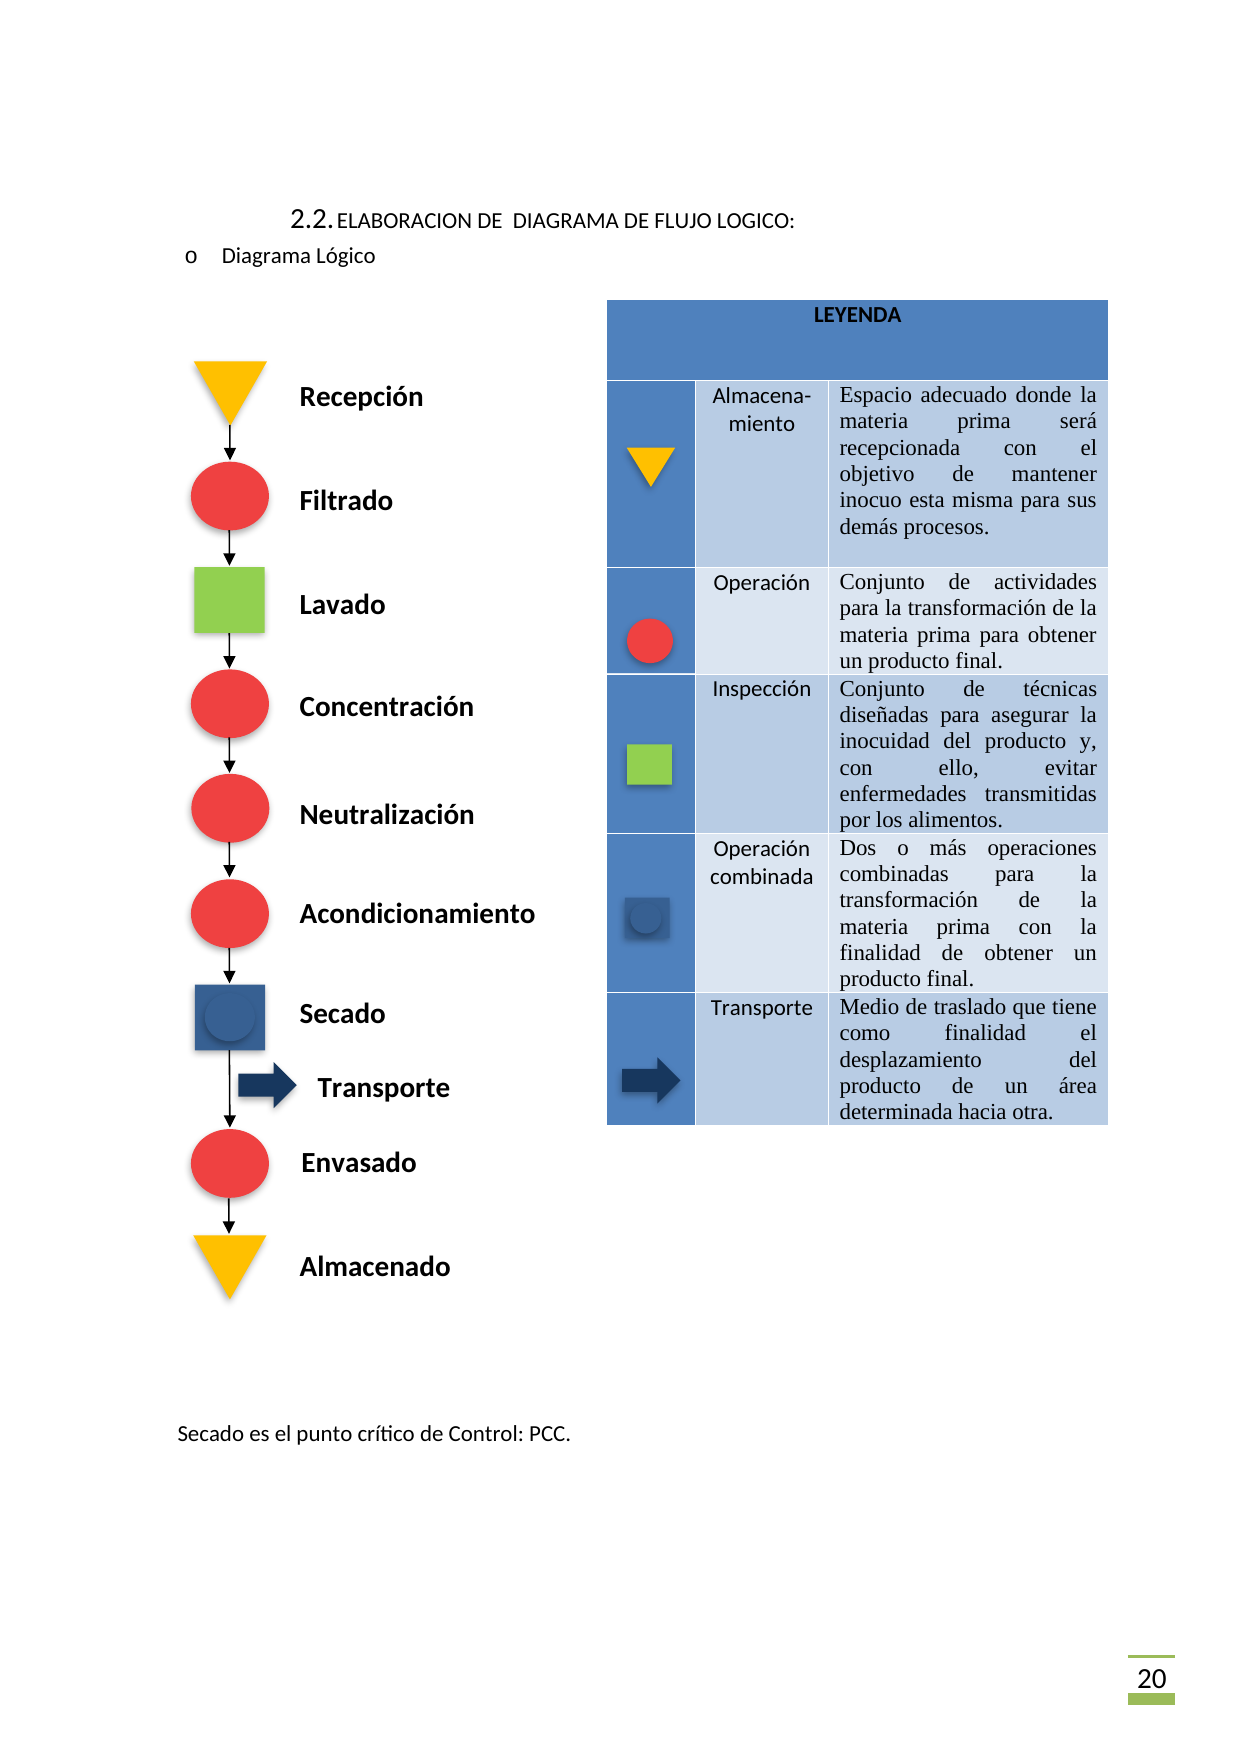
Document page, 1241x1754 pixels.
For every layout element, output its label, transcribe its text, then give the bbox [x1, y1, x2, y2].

list Diagrama Lógico [184, 242, 1063, 271]
table_cell Operación [696, 568, 828, 673]
table_cell Dos o más operaciones combinadas para la transformación de la materia prima con la finalidad de obtener un producto final. [829, 834, 1108, 992]
text Secado es el punto crítico de Control: PCC. [177, 1419, 1063, 1447]
table_cell [607, 993, 695, 1125]
table_cell [607, 675, 695, 833]
list ELABORACION DE DIAGRAMA DE FLUJO LOGICO: [290, 201, 1063, 236]
table_cell [607, 381, 695, 567]
table_cell [607, 568, 695, 673]
table_cell Operación combinada [696, 834, 828, 992]
table_header LEYENDA [607, 300, 1108, 380]
table_cell Espacio adecuado donde la materia prima será recepcionada con el objetivo de mantener inocuo esta misma para sus demás procesos. [829, 381, 1108, 567]
table_cell Conjunto de actividades para la transformación de la materia prima para obtener un producto final. [829, 568, 1108, 673]
table_cell Transporte [696, 993, 828, 1125]
table_cell Medio de traslado que tiene como finalidad el desplazamiento del producto de un área determinada hacia otra. [829, 993, 1108, 1125]
table_cell Almacena- miento [696, 381, 828, 567]
table_cell Conjunto de técnicas diseñadas para asegurar la inocuidad del producto y, con ello, evitar enfermedades transmitidas por los alimentos. [829, 675, 1108, 833]
table_cell Inspección [696, 675, 828, 833]
table_cell [607, 834, 695, 992]
